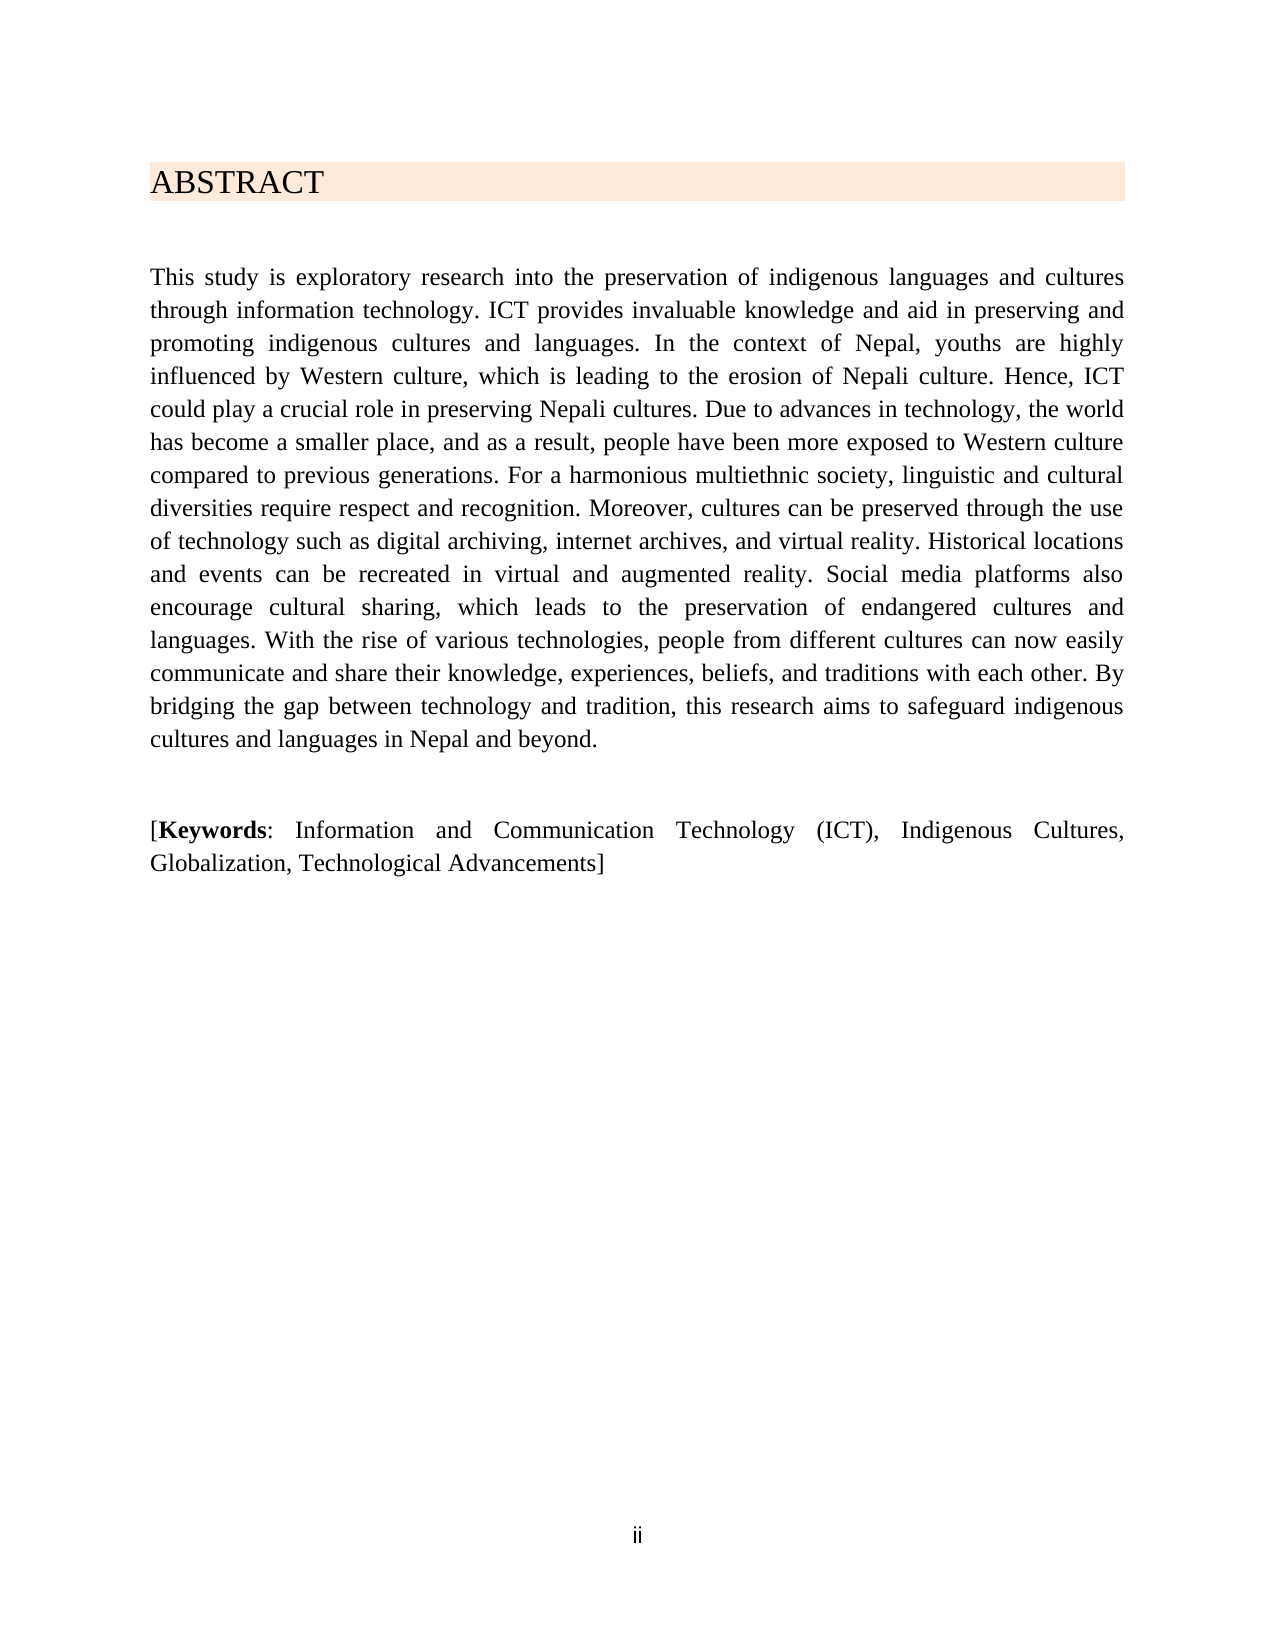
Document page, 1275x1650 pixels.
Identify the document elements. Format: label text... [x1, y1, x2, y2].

subtitle ABSTRACT [150, 162, 1125, 201]
text [Keywords: Information and Communication Technology (ICT), Indigenous Cultures, Globalization, Technological Advancements] [150, 815, 1125, 877]
text This study is exploratory research into the preservation of indigenous languages and cultures through information technology. ICT provides invaluable knowledge and aid in preserving and promoting indigenous cultures and languages. In the context of Nepal, youths are highly influenced by Western culture, which is leading to the erosion of Nepali culture. Hence, ICT could play a crucial role in preserving Nepali cultures. Due to advances in technology, the world has become a smaller place, and as a result, people have been more exposed to Western culture compared to previous generations. For a harmonious multiethnic society, linguistic and cultural diversities require respect and recognition. Moreover, cultures can be preserved through the use of technology such as digital archiving, internet archives, and virtual reality. Historical locations and events can be recreated in virtual and augmented reality. Social media platforms also encourage cultural sharing, which leads to the preservation of endangered cultures and languages. With the rise of various technologies, people from different cultures can now easily communicate and share their knowledge, experiences, beliefs, and traditions with each other. By bridging the gap between technology and tradition, this research aims to safeguard indigenous cultures and languages in Nepal and beyond. [150, 262, 1125, 753]
